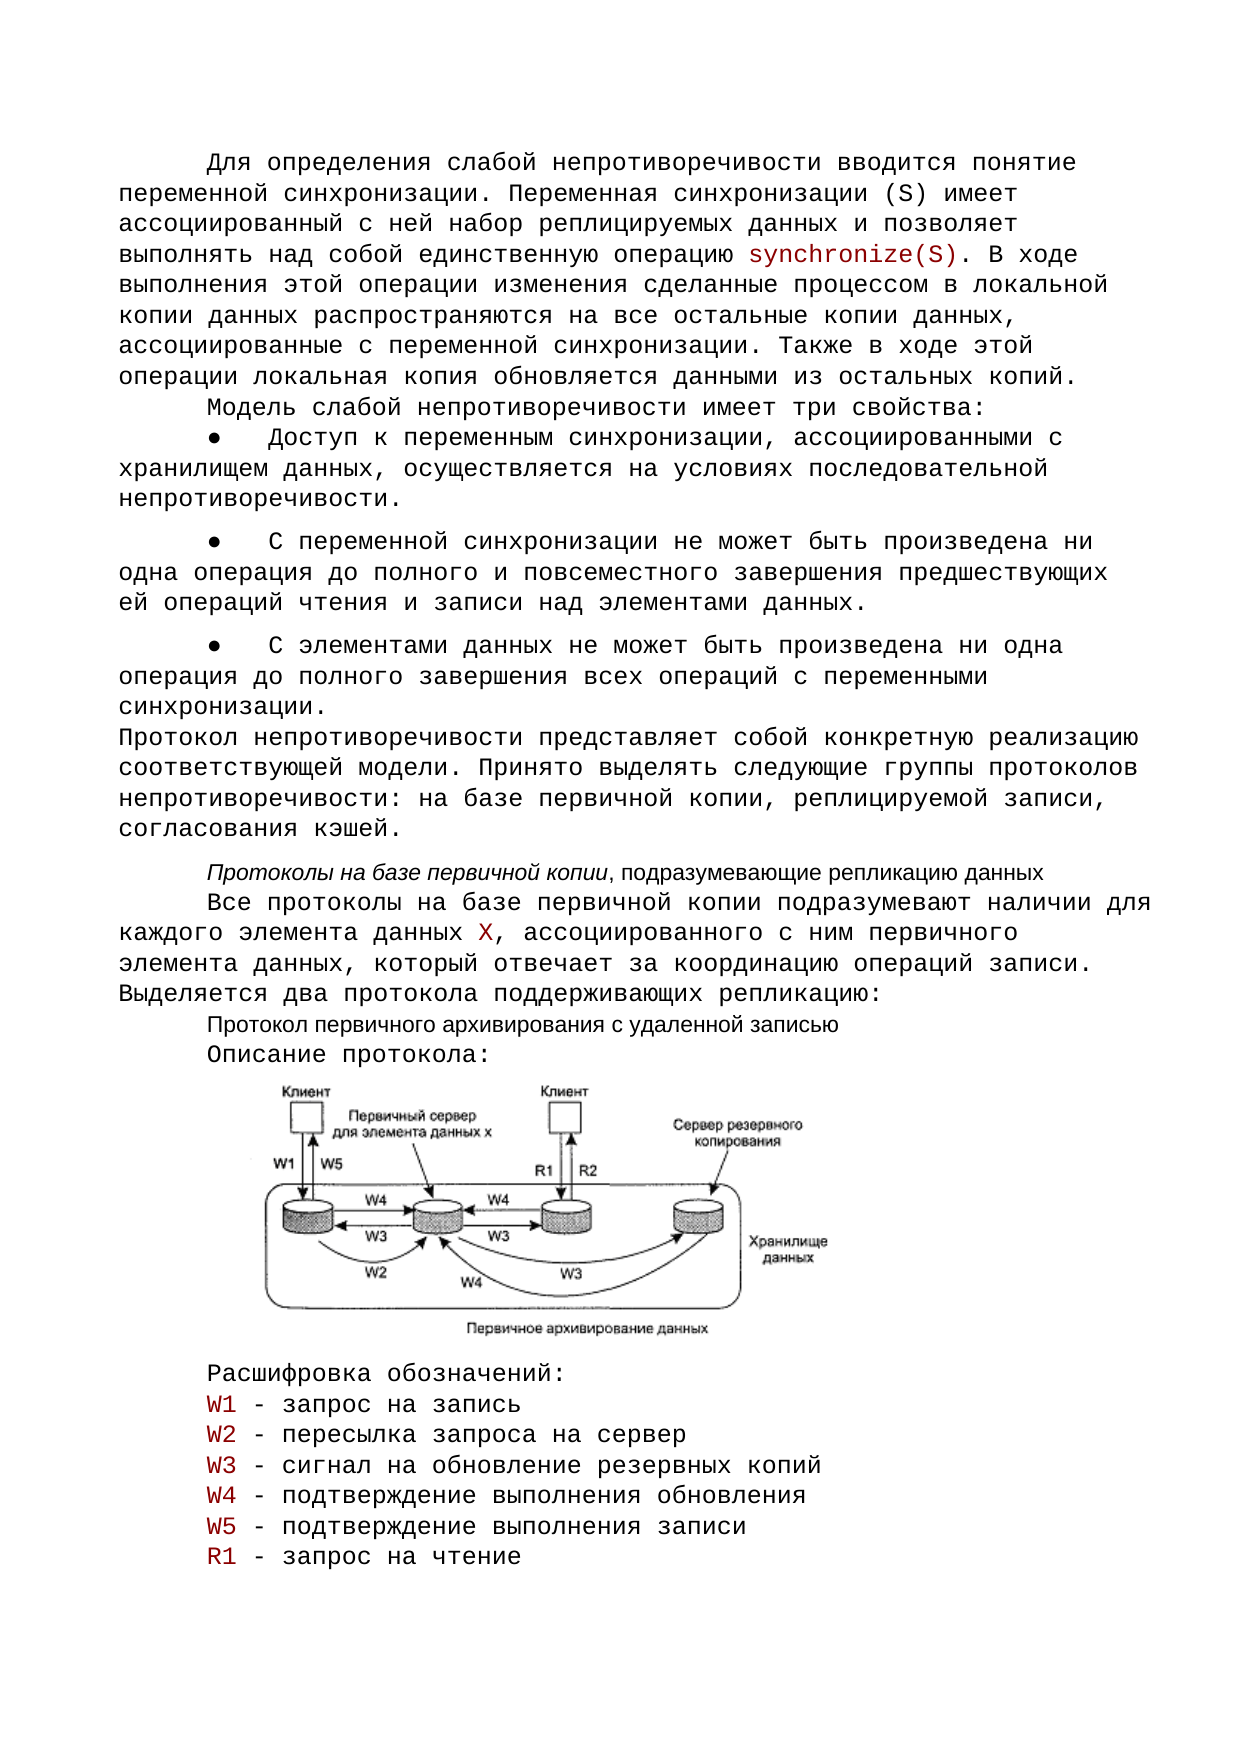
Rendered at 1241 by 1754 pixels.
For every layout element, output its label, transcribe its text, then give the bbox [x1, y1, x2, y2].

text Модель слабой непротиворечивости имеет три свойства: [118, 394, 1152, 422]
text Протоколы на базе первичной копии, подразумевающие репликацию данных [118, 859, 1152, 885]
list С переменной синхронизации не может быть произведена ни одна операция до полного и повсеместного завершения предшествующих ей операций чтения и записи над элементами данных. [118, 529, 1152, 618]
picture [206, 1072, 854, 1357]
list R1 - запрос на чтение [118, 1544, 1152, 1574]
text Расшифровка обозначений: [118, 1361, 1152, 1389]
text Описание протокола: [118, 1041, 1152, 1070]
text Все протоколы на базе первичной копии подразумевают наличии для каждого элемента данных Х, ассоциированного с ним первичного элемента данных, который отвечает за координацию операций записи. Выделяется два протокола поддерживающих репликацию: [118, 889, 1152, 1009]
list Доступ к переменным синхронизации, ассоциированными с хранилищем данных, осуществляется на условиях последовательной непротиворечивости. [118, 425, 1152, 514]
list W1 - запрос на запись [118, 1391, 1152, 1420]
list W5 - подтверждение выполнения записи [118, 1513, 1152, 1542]
text Протокол первичного архивирования с удаленной записью [118, 1011, 1152, 1038]
list С элементами данных не может быть произведена ни одна операция до полного завершения всех операций с переменными синхронизации. Протокол непротиворечивости представляет собой конкретную реализацию соответствующей модели. Принято выделять следующие группы протоколов непротиворечивости: на базе первичной копии, реплицируемой записи, согласования кэшей. [118, 633, 1152, 844]
list W3 - сигнал на обновление резервных копий [118, 1452, 1152, 1481]
text Для определения слабой непротиворечивости вводится понятие переменной синхронизации. Переменная синхронизации (S) имеет ассоциированный с ней набор реплицируемых данных и позволяет выполнять над собой единственную операцию synchronize(S). В ходе выполнения этой операции изменения сделанные процессом в локальной копии данных распространяются на все остальные копии данных, ассоциированные с переменной синхронизации. Также в ходе этой операции локальная копия обновляется данными из остальных копий. [118, 150, 1152, 392]
list W2 - пересылка запроса на сервер [118, 1422, 1152, 1450]
list W4 - подтверждение выполнения обновления [118, 1483, 1152, 1511]
